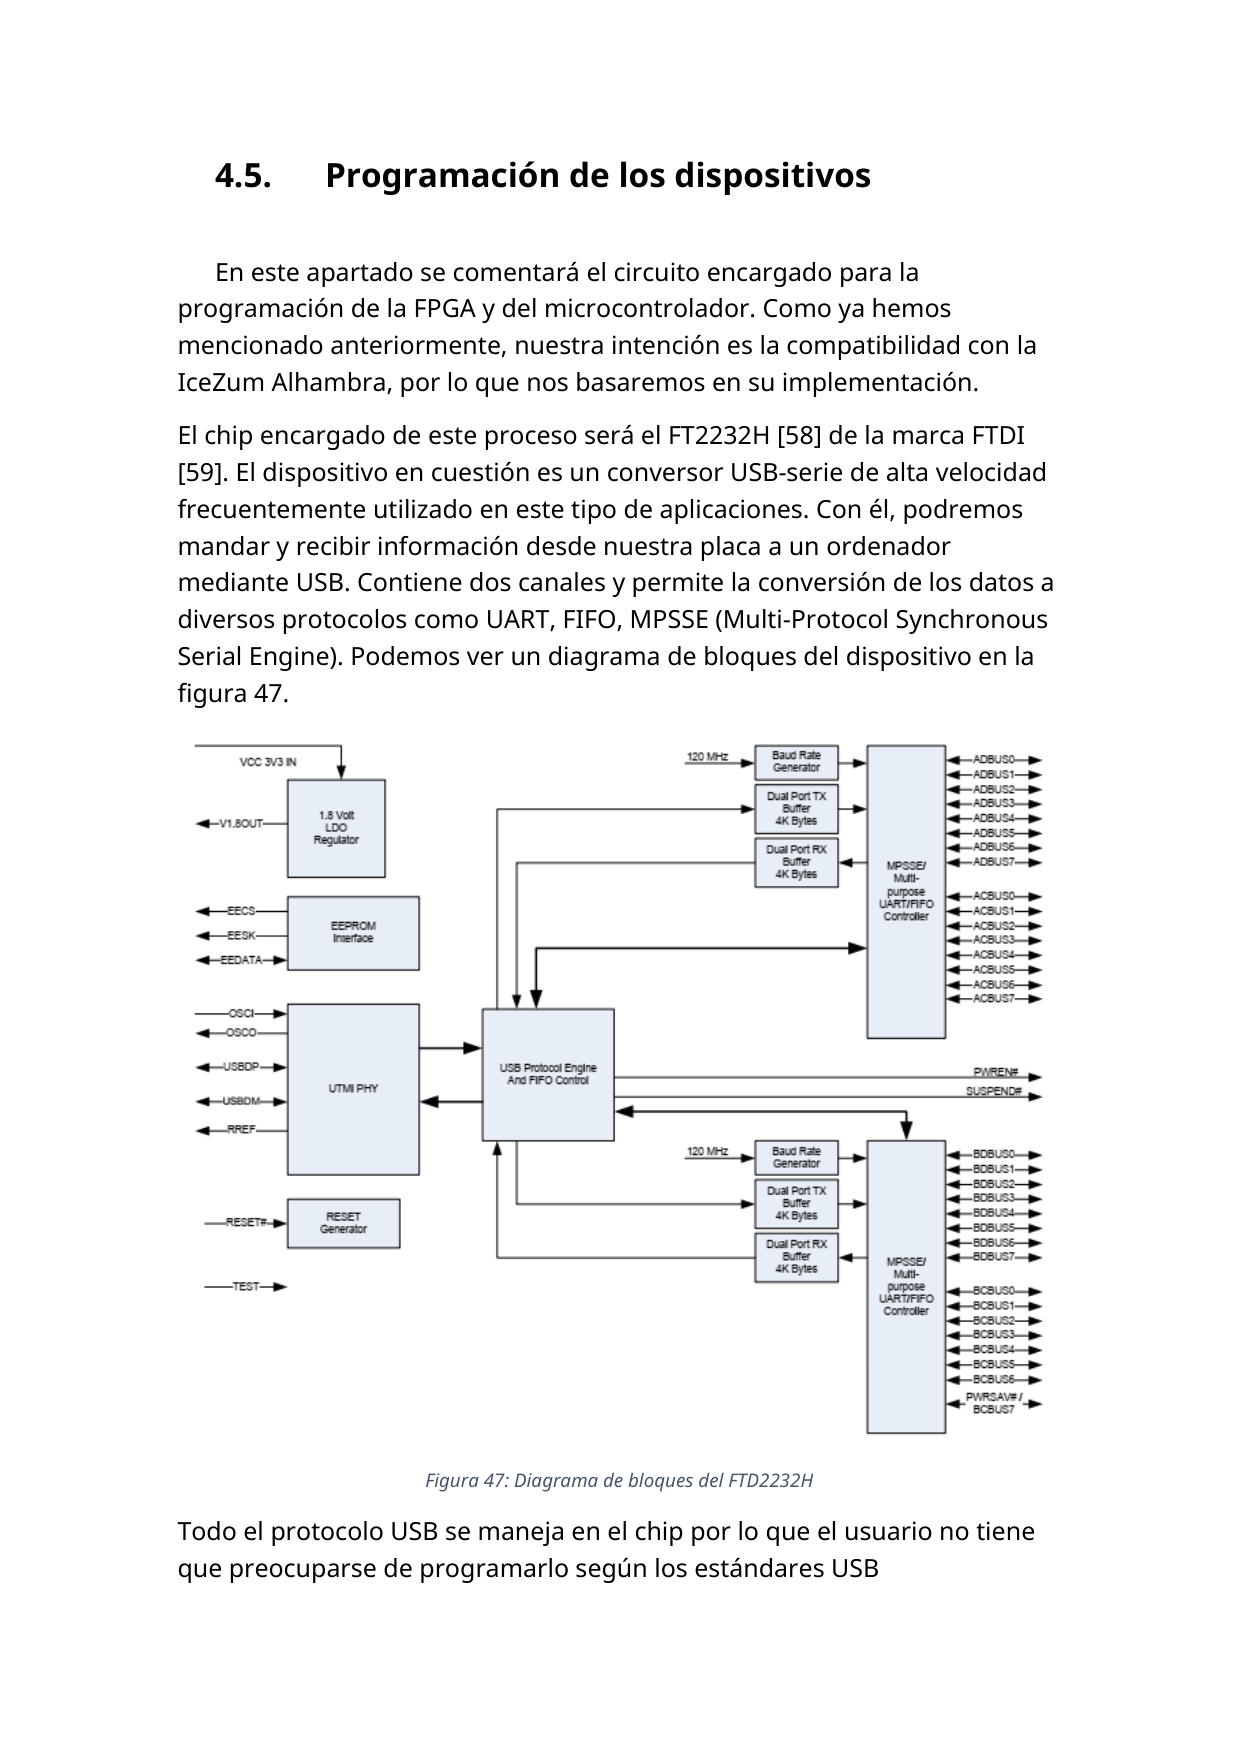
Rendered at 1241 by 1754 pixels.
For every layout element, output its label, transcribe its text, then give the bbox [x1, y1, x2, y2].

text En este apartado se comentará el circuito encargado para la programación de la FPGA y del microcontrolador. Como ya hemos mencionado anteriormente, nuestra intención es la compatibilidad con la IceZum Alhambra, por lo que nos basaremos en su implementación. [177, 254, 1063, 398]
picture [177, 728, 1063, 1449]
text El chip encargado de este proceso será el FT2232H [58] de la marca FTDI [59]. El dispositivo en cuestión es un conversor USB-serie de alta velocidad frecuentemente utilizado en este tipo de aplicaciones. Con él, podremos mandar y recibir información desde nuestra placa a un ordenador mediante USB. Contiene dos canales y permite la conversión de los datos a diversos protocolos como UART, FIFO, MPSSE (Multi-Protocol Synchronous Serial Engine). Podemos ver un diagrama de bloques del dispositivo en la figura 47. [177, 418, 1063, 709]
subtitle Programación de los dispositivos [215, 152, 1063, 197]
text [177, 1514, 1063, 1585]
